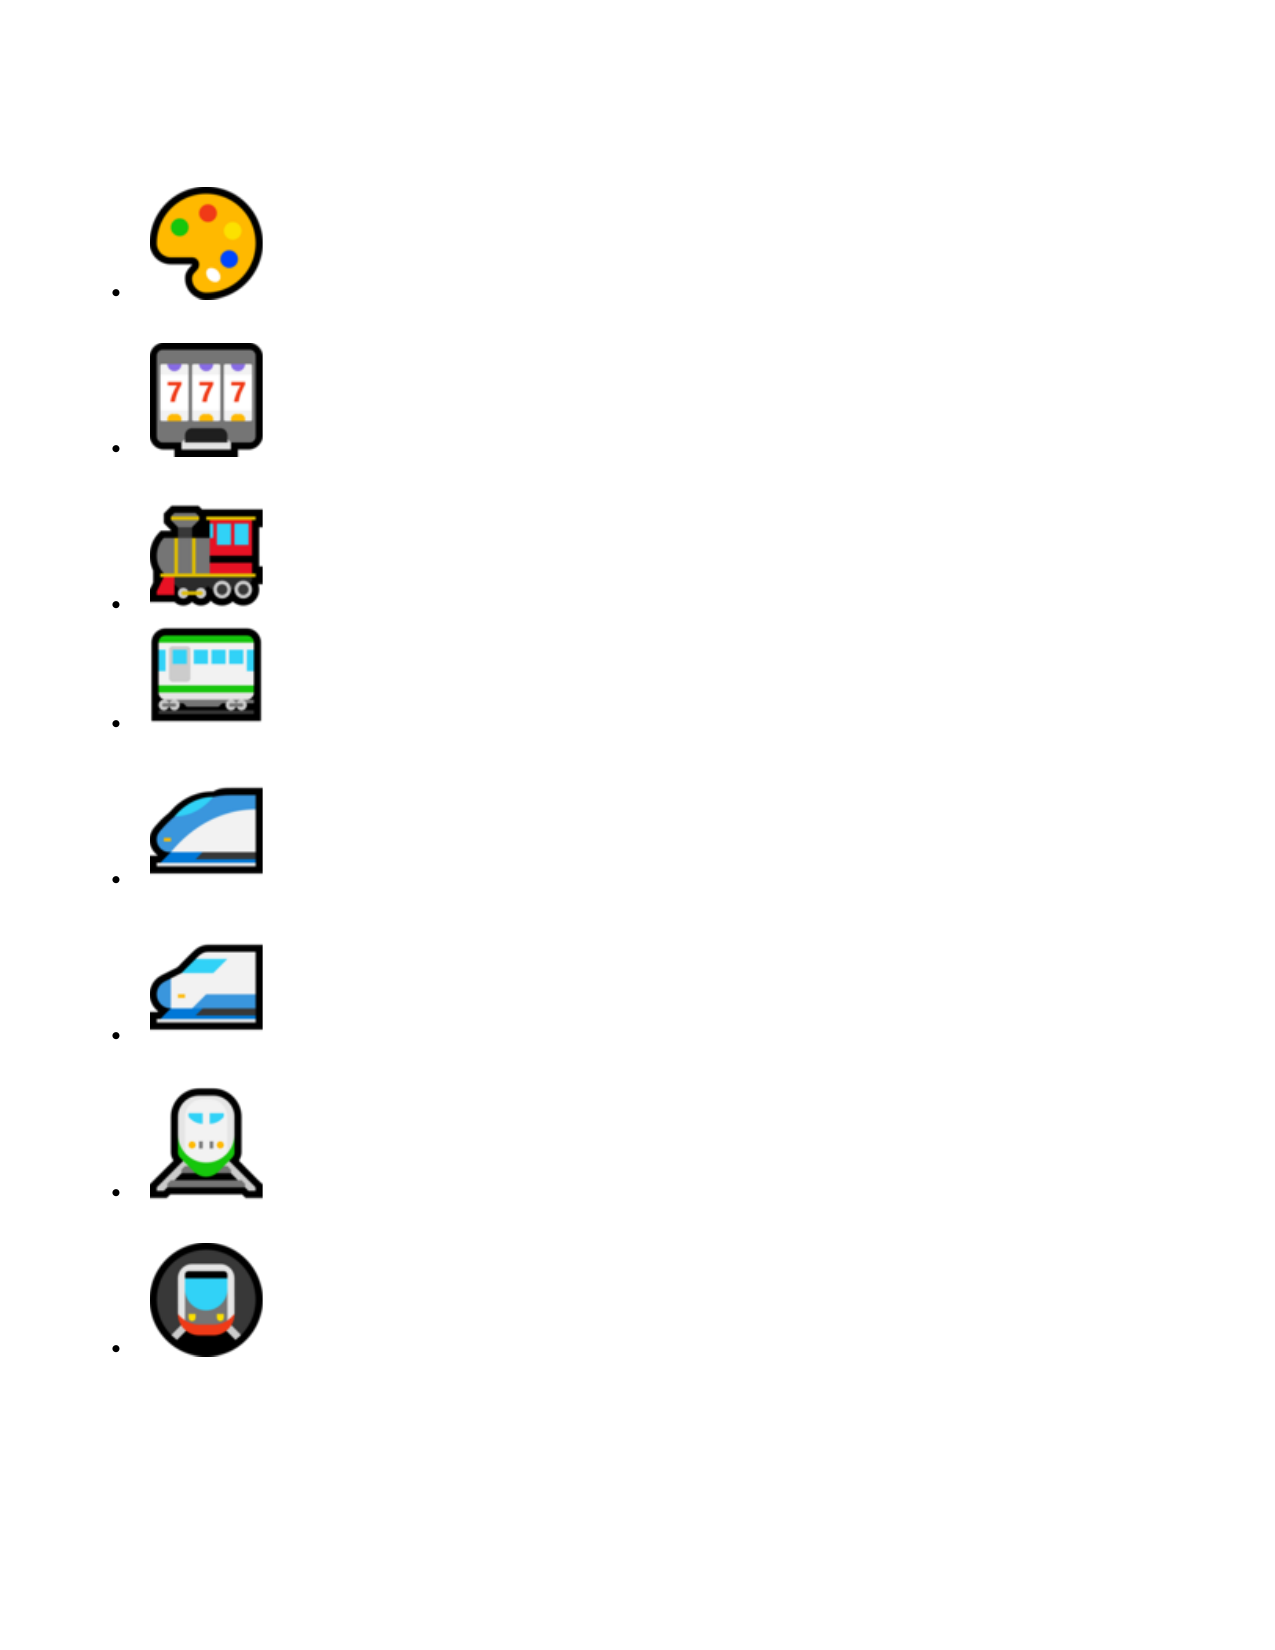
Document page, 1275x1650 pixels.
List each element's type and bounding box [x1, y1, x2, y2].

picture [150, 931, 263, 1044]
picture [150, 1243, 263, 1357]
picture [150, 1087, 263, 1200]
picture [150, 500, 263, 613]
picture [150, 618, 263, 732]
picture [150, 343, 263, 457]
picture [150, 187, 263, 300]
picture [150, 775, 263, 888]
